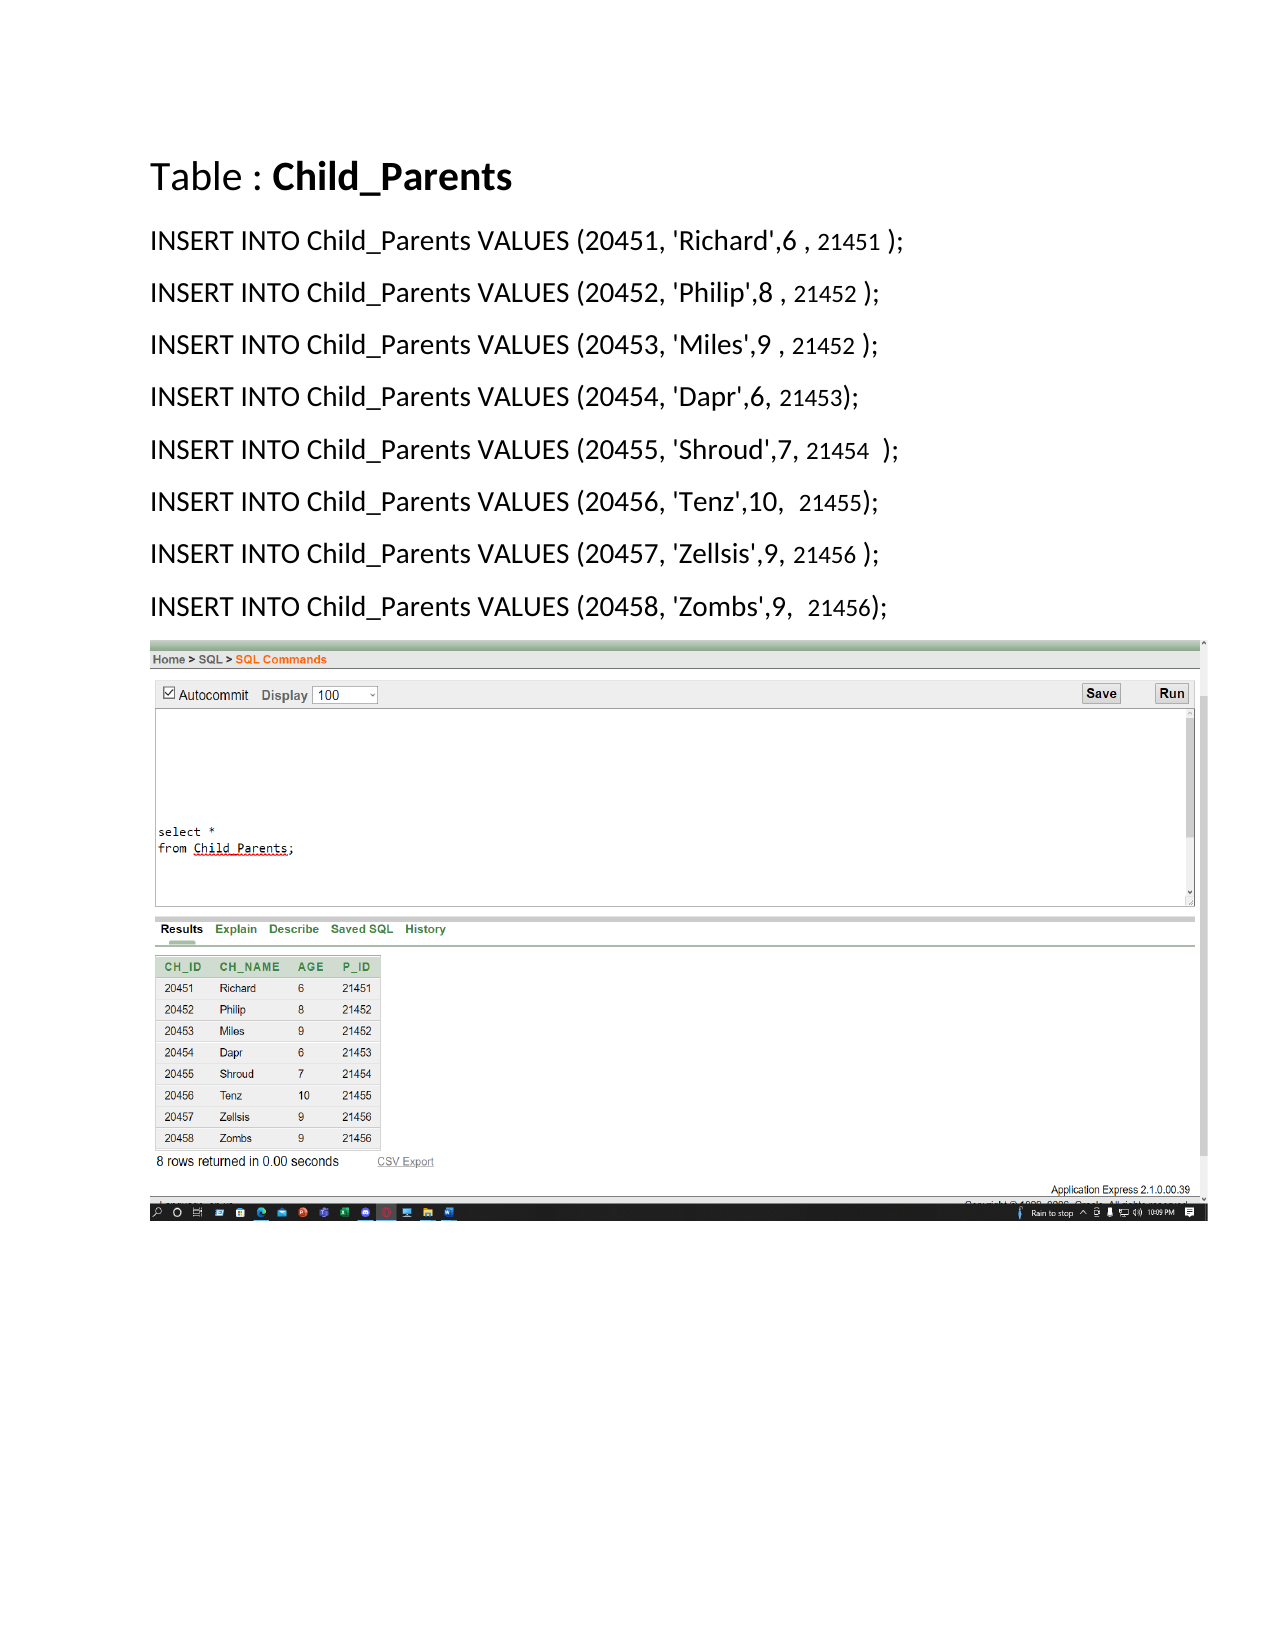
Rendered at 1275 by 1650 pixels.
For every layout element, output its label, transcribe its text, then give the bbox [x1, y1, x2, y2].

text INSERT INTO Child_Parents VALUES (20452, 'Philip',8 , 21452 ); [150, 274, 1125, 309]
picture [150, 640, 1208, 1221]
text INSERT INTO Child_Parents VALUES (20456, 'Tenz',10, 21455); [150, 483, 1125, 519]
text INSERT INTO Child_Parents VALUES (20458, 'Zombs',9, 21456); [150, 588, 1125, 623]
text INSERT INTO Child_Parents VALUES (20455, 'Shroud',7, 21454 ); [150, 431, 1125, 466]
text INSERT INTO Child_Parents VALUES (20454, 'Dapr',6, 21453); [150, 378, 1125, 414]
text INSERT INTO Child_Parents VALUES (20453, 'Miles',9 , 21452 ); [150, 326, 1125, 362]
text INSERT INTO Child_Parents VALUES (20457, 'Zellsis',9, 21456 ); [150, 535, 1125, 571]
text Table : Child_Parents [150, 150, 1125, 201]
text INSERT INTO Child_Parents VALUES (20451, 'Richard',6 , 21451 ); [150, 222, 1125, 257]
